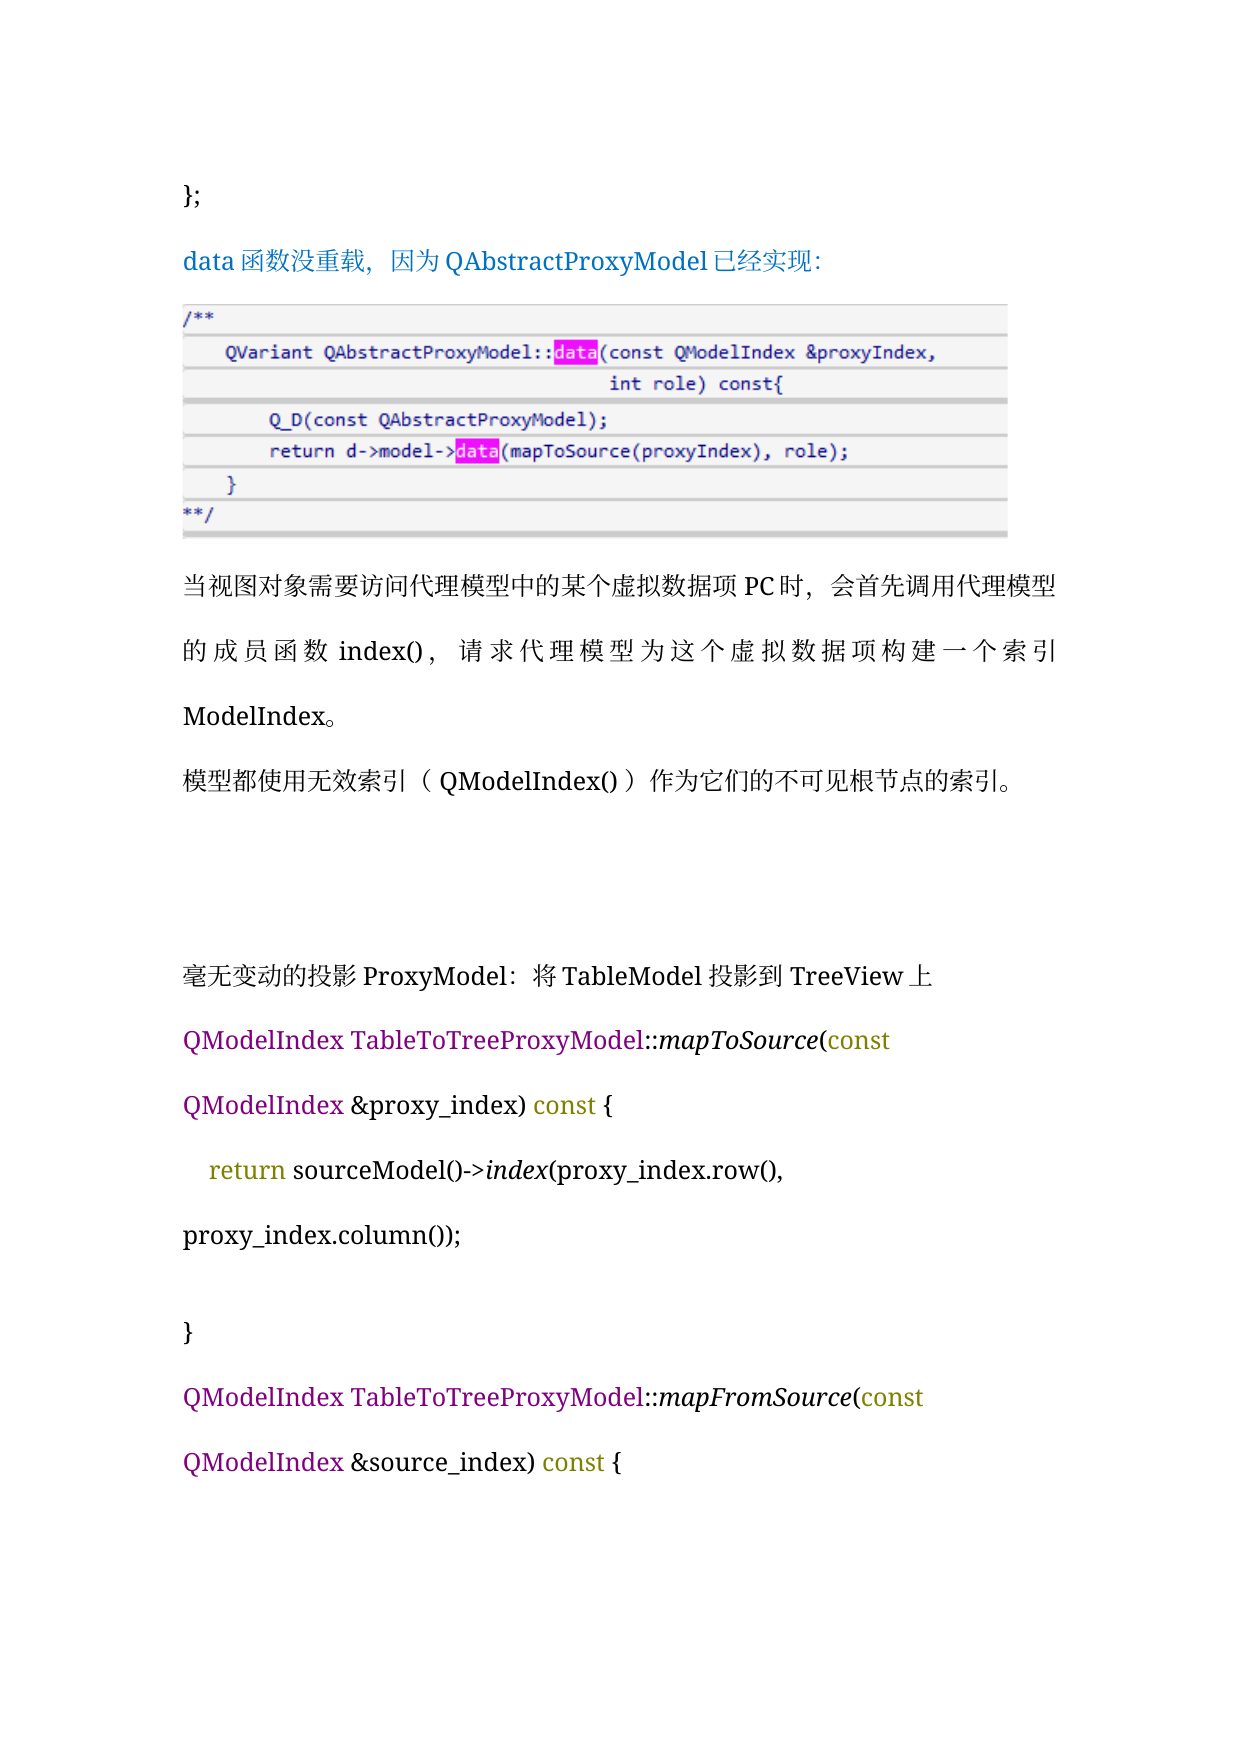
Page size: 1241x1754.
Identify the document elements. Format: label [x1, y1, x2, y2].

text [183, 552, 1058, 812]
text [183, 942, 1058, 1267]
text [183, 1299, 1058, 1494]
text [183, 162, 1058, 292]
picture [182, 304, 1008, 539]
